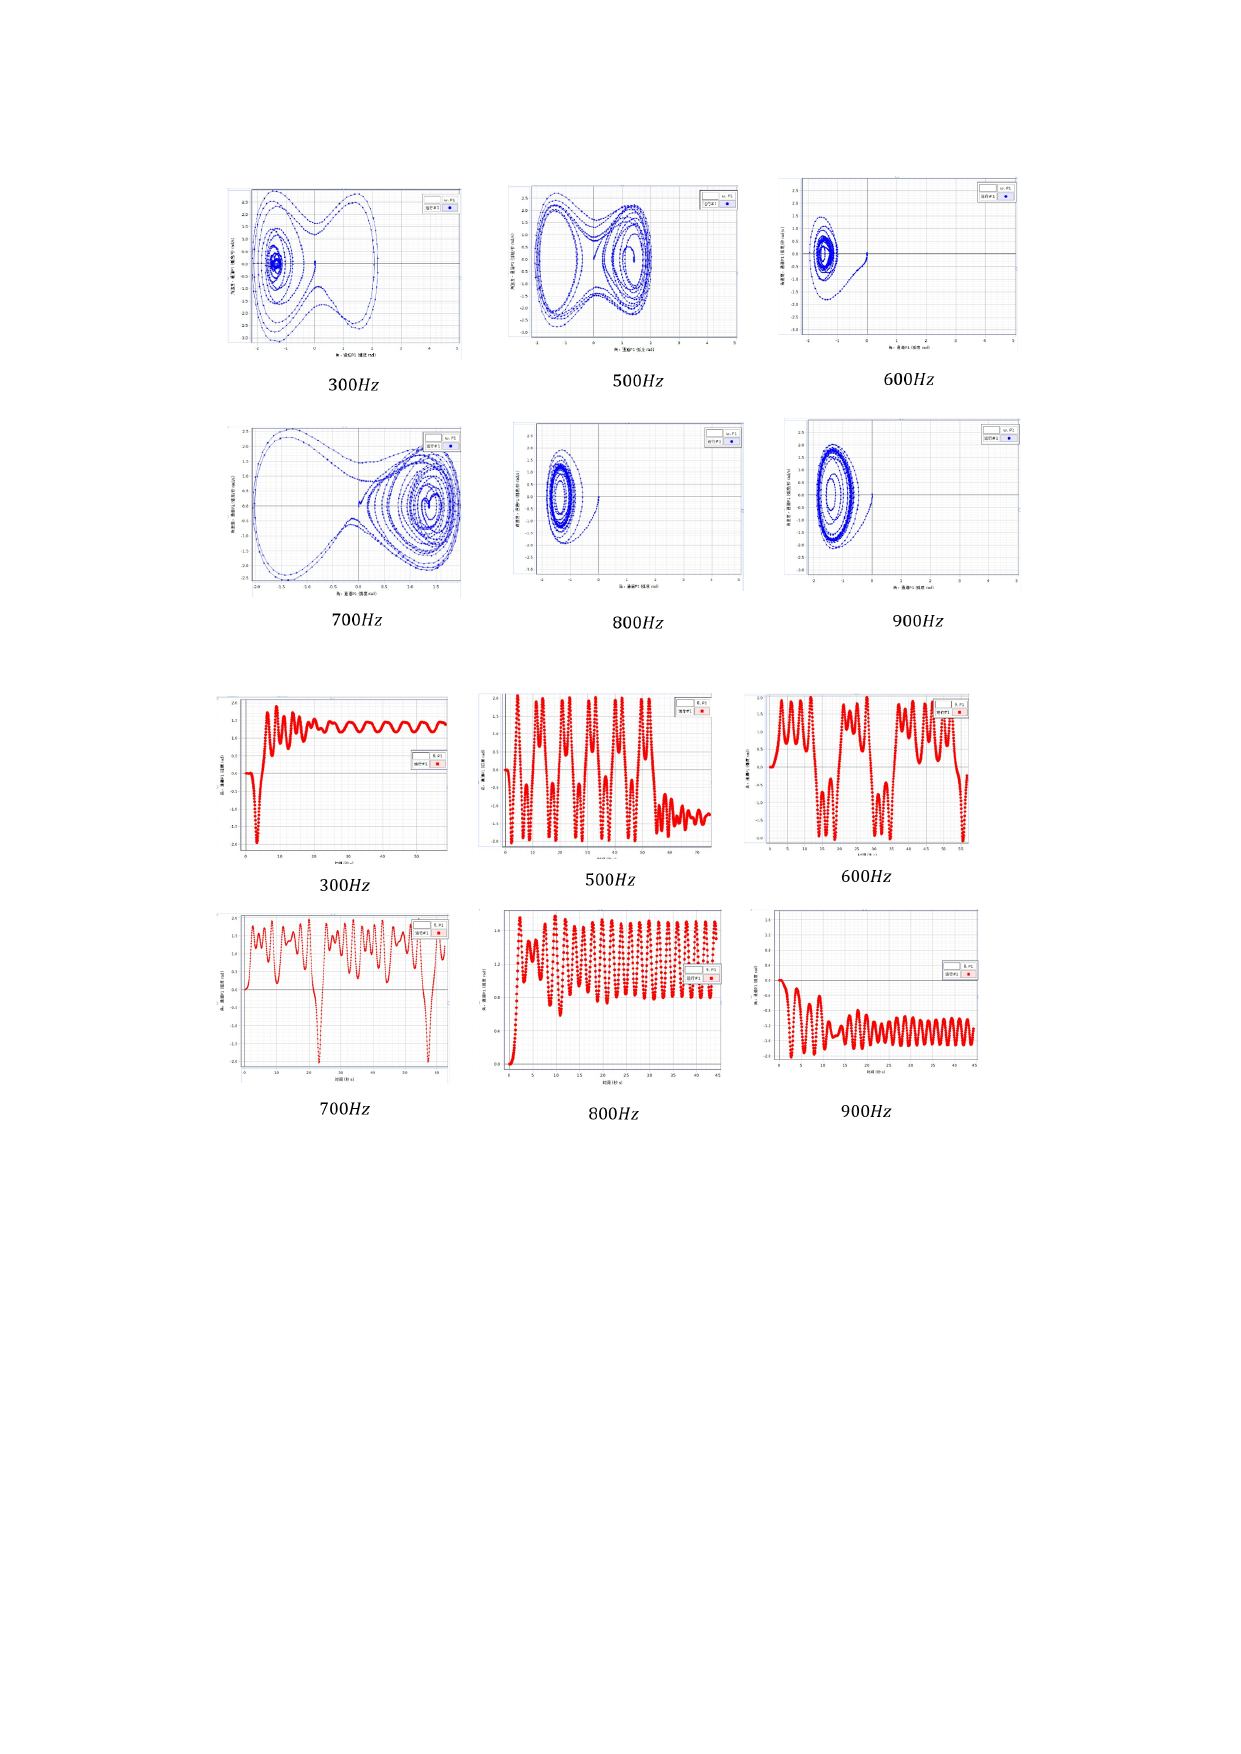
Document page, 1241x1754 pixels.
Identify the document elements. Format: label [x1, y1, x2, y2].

picture [187, 162, 1053, 657]
picture [187, 682, 1018, 1138]
